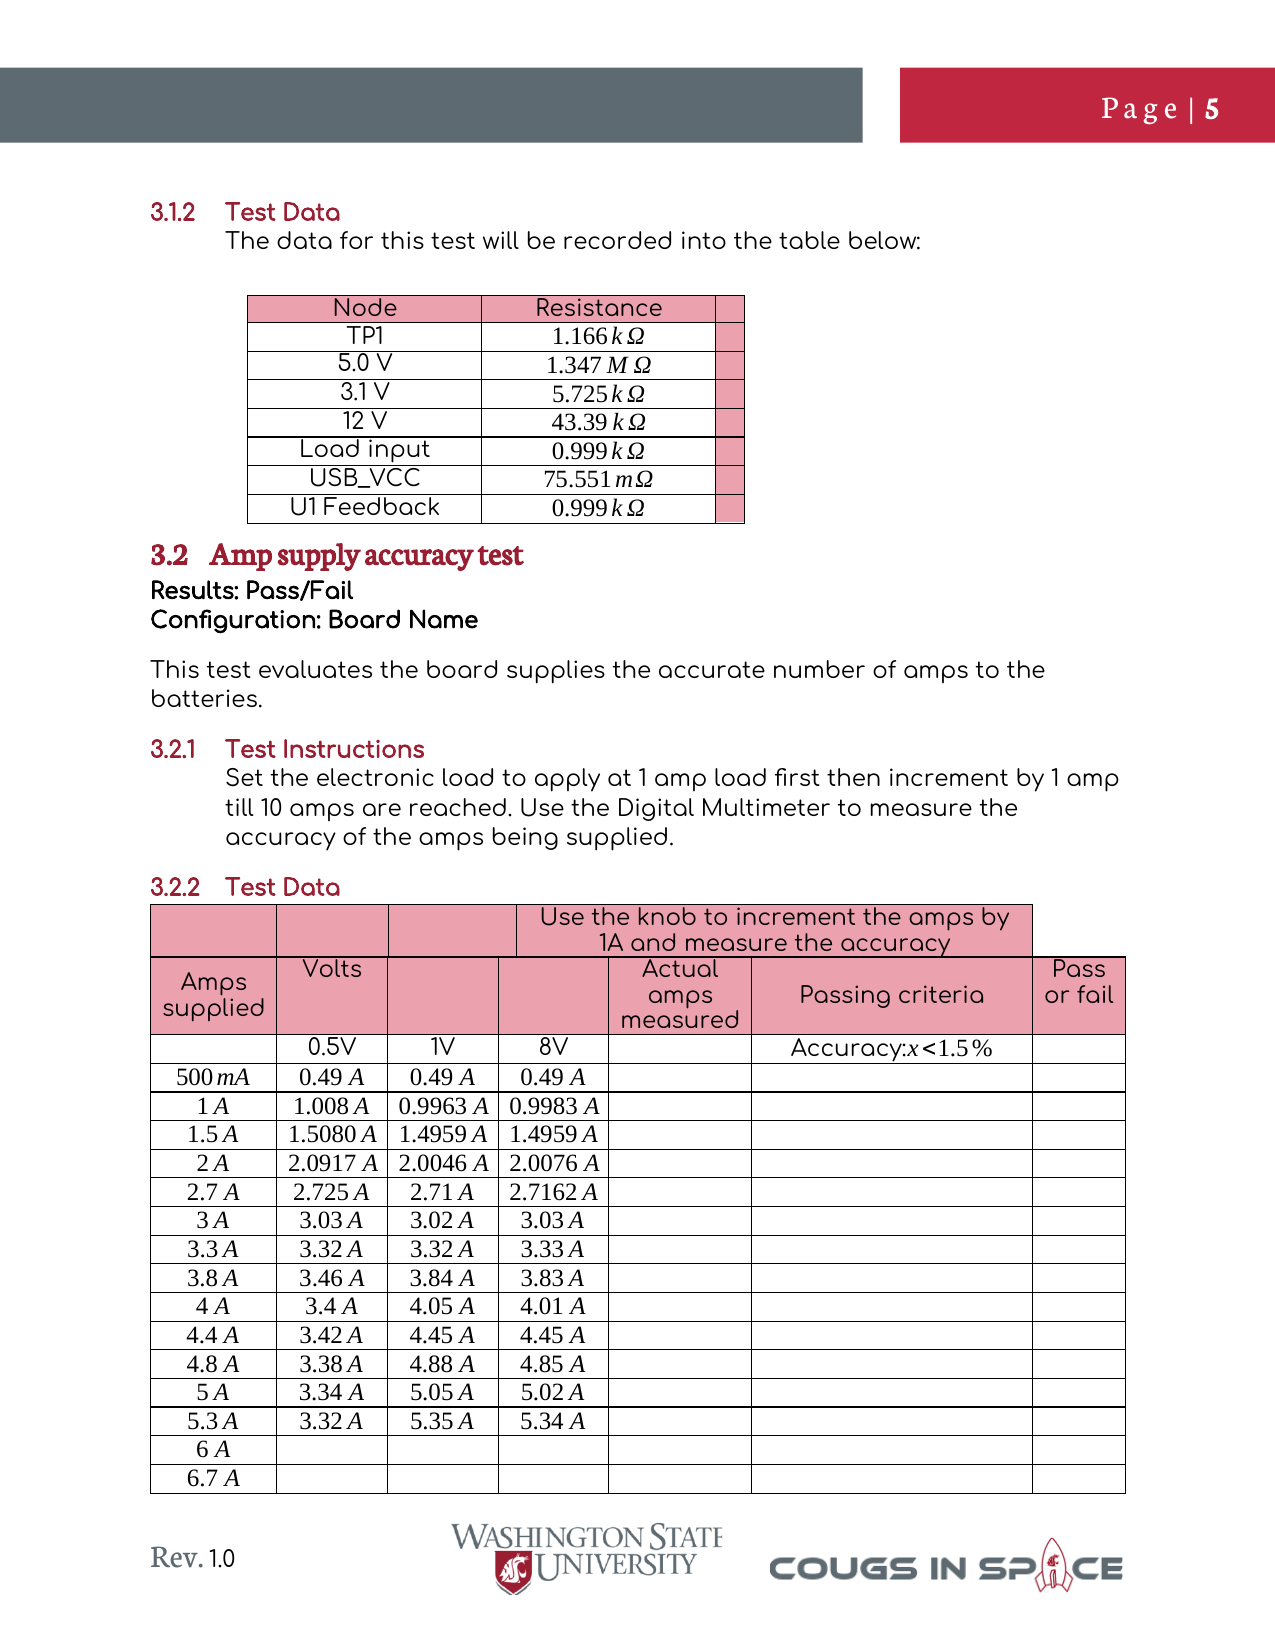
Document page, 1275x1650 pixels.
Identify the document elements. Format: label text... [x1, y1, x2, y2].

table_cell [151, 1379, 276, 1406]
table_cell [388, 1350, 498, 1378]
table_cell [609, 1465, 751, 1492]
table_cell [499, 1207, 608, 1234]
text Set the electronic load to apply at 1 amp load first then increment by 1 amp till 10 amps are reached. Use the Digital Multimeter to measure the accuracy of the amps being supplied. [225, 766, 1125, 851]
table_cell [482, 438, 715, 465]
table_cell [499, 1150, 608, 1177]
table_cell [609, 1350, 751, 1378]
table_cell [609, 1178, 751, 1206]
table_cell [499, 1121, 608, 1149]
table_cell [609, 1322, 751, 1349]
table_cell [609, 1408, 751, 1435]
table_cell [151, 1465, 276, 1492]
table_cell [388, 1465, 498, 1492]
table_cell [1033, 1178, 1125, 1206]
table_cell [388, 1379, 498, 1406]
subtitle Test Data [150, 200, 1125, 226]
table_cell [1033, 1264, 1125, 1292]
table_cell [609, 1379, 751, 1406]
table_cell [716, 495, 744, 522]
table_cell [388, 958, 498, 1034]
table_cell [1033, 1207, 1125, 1234]
table_cell Load input [248, 438, 481, 465]
table_cell [1033, 1236, 1125, 1263]
table_cell [1033, 1465, 1125, 1492]
table_cell 12 V [248, 409, 481, 436]
table_cell [151, 1264, 276, 1292]
table_cell [716, 438, 744, 465]
table_cell [151, 1408, 276, 1435]
table_cell 8V [499, 1035, 608, 1063]
table_cell [277, 1408, 387, 1435]
table_cell [388, 1436, 498, 1464]
table_cell [752, 1121, 1032, 1149]
table_cell Accuracy: [752, 1035, 1032, 1063]
table_cell [151, 1322, 276, 1349]
table_cell [482, 352, 715, 379]
table_cell U1 Feedback [248, 495, 481, 522]
table_cell [482, 495, 715, 522]
table_cell [151, 1035, 276, 1063]
table_header [277, 905, 388, 956]
table_cell [716, 380, 744, 408]
table_cell [388, 1093, 498, 1120]
table_header Use the knob to increment the amps by 1A and measure the accuracy [517, 905, 1032, 956]
table_cell [499, 1264, 608, 1292]
table_header [389, 905, 516, 956]
table_cell [609, 1035, 751, 1063]
table_cell [277, 1264, 387, 1292]
table_cell [388, 1064, 498, 1091]
table_cell Pass or fail [1033, 958, 1125, 1034]
table_cell [499, 958, 608, 1034]
table_cell [277, 1236, 387, 1263]
table_cell [609, 1093, 751, 1120]
subtitle Test Data [150, 875, 1125, 901]
table_cell Volts [277, 958, 387, 1034]
table_cell [277, 1436, 387, 1464]
table_cell [609, 1436, 751, 1464]
table_cell [277, 1293, 387, 1321]
table_cell [482, 466, 715, 494]
table_cell [752, 1350, 1032, 1378]
table_cell Actual amps measured [609, 958, 751, 1034]
picture [769, 1537, 1123, 1594]
table_cell [499, 1465, 608, 1492]
table_cell [1033, 1408, 1125, 1435]
table_cell TP1 [248, 323, 481, 351]
table_cell [277, 1379, 387, 1406]
table_cell [151, 1350, 276, 1378]
table_cell [609, 1236, 751, 1263]
table_cell [716, 352, 744, 379]
table_cell [151, 1436, 276, 1464]
table_cell [388, 1236, 498, 1263]
table_cell [716, 466, 744, 494]
table_cell [752, 1178, 1032, 1206]
table_cell [752, 1236, 1032, 1263]
text Configuration: Board Name [150, 608, 1125, 633]
table_cell [482, 380, 715, 408]
picture [450, 1522, 723, 1595]
table_cell [388, 1121, 498, 1149]
table_cell [716, 409, 744, 436]
table_cell [277, 1207, 387, 1234]
table_cell [1033, 1350, 1125, 1378]
table_cell [609, 1207, 751, 1234]
table_cell [1033, 1064, 1125, 1091]
table_cell [499, 1408, 608, 1435]
table_cell [752, 1207, 1032, 1234]
table_cell 0.5V [277, 1035, 387, 1063]
table_header [151, 905, 276, 956]
table_cell [752, 1436, 1032, 1464]
text Results: Pass/Fail [150, 578, 1125, 604]
table_cell [499, 1293, 608, 1321]
table_cell [1033, 1379, 1125, 1406]
table_cell [609, 1150, 751, 1177]
table_header Resistance [482, 296, 715, 322]
table_cell [499, 1379, 608, 1406]
subtitle Amp supply accuracy test [150, 530, 1125, 572]
table_cell [388, 1264, 498, 1292]
table_cell [752, 1322, 1032, 1349]
table_cell [1033, 1322, 1125, 1349]
table_cell [277, 1121, 387, 1149]
table_cell [752, 1064, 1032, 1091]
table_cell 5.0 V [248, 352, 481, 379]
table_cell [499, 1064, 608, 1091]
table_cell [1033, 1436, 1125, 1464]
table_cell [277, 1178, 387, 1206]
table_cell [151, 1178, 276, 1206]
table_header [716, 296, 744, 322]
table_cell USB_VCC [248, 466, 481, 494]
table_cell [277, 1064, 387, 1091]
table_cell [388, 1150, 498, 1177]
table_cell [752, 1465, 1032, 1492]
table_cell [151, 1293, 276, 1321]
table_cell [1033, 1093, 1125, 1120]
table_cell [151, 1064, 276, 1091]
table_cell [151, 1150, 276, 1177]
table_cell [752, 1379, 1032, 1406]
table_cell [609, 1293, 751, 1321]
table_cell [499, 1178, 608, 1206]
table_cell [277, 1322, 387, 1349]
table_cell [752, 1093, 1032, 1120]
table_cell [499, 1236, 608, 1263]
table_cell [151, 1207, 276, 1234]
table_cell [752, 1150, 1032, 1177]
table_cell [151, 1236, 276, 1263]
table_cell [482, 323, 715, 351]
table_cell [609, 1121, 751, 1149]
table_cell [1033, 1293, 1125, 1321]
table_cell [1033, 1150, 1125, 1177]
table_cell [388, 1207, 498, 1234]
text This test evaluates the board supplies the accurate number of amps to the batteries. [150, 658, 1125, 713]
table_cell [277, 1350, 387, 1378]
table_cell [1033, 1121, 1125, 1149]
subtitle Test Instructions [150, 737, 1125, 763]
table_cell 1V [388, 1035, 498, 1063]
table_cell [499, 1350, 608, 1378]
table_header Node [248, 296, 481, 322]
table_cell [388, 1408, 498, 1435]
table_cell [752, 1293, 1032, 1321]
table_cell [151, 1093, 276, 1120]
table_cell [499, 1322, 608, 1349]
table_cell [388, 1178, 498, 1206]
table_cell [752, 1408, 1032, 1435]
table_cell [388, 1293, 498, 1321]
table_cell [277, 1465, 387, 1492]
table_cell [1033, 1035, 1125, 1063]
table_cell [499, 1436, 608, 1464]
table_cell [277, 1093, 387, 1120]
table_cell [499, 1093, 608, 1120]
table_cell Amps supplied [151, 958, 276, 1034]
table_cell [151, 1121, 276, 1149]
table_cell [388, 1322, 498, 1349]
table_cell [716, 323, 744, 351]
table_cell [609, 1064, 751, 1091]
table_cell [482, 409, 715, 436]
table_cell [752, 1264, 1032, 1292]
table_cell 3.1 V [248, 380, 481, 408]
text The data for this test will be recorded into the table below: [225, 229, 1125, 255]
table_cell [277, 1150, 387, 1177]
table_cell [609, 1264, 751, 1292]
table_cell Passing criteria [752, 958, 1032, 1034]
